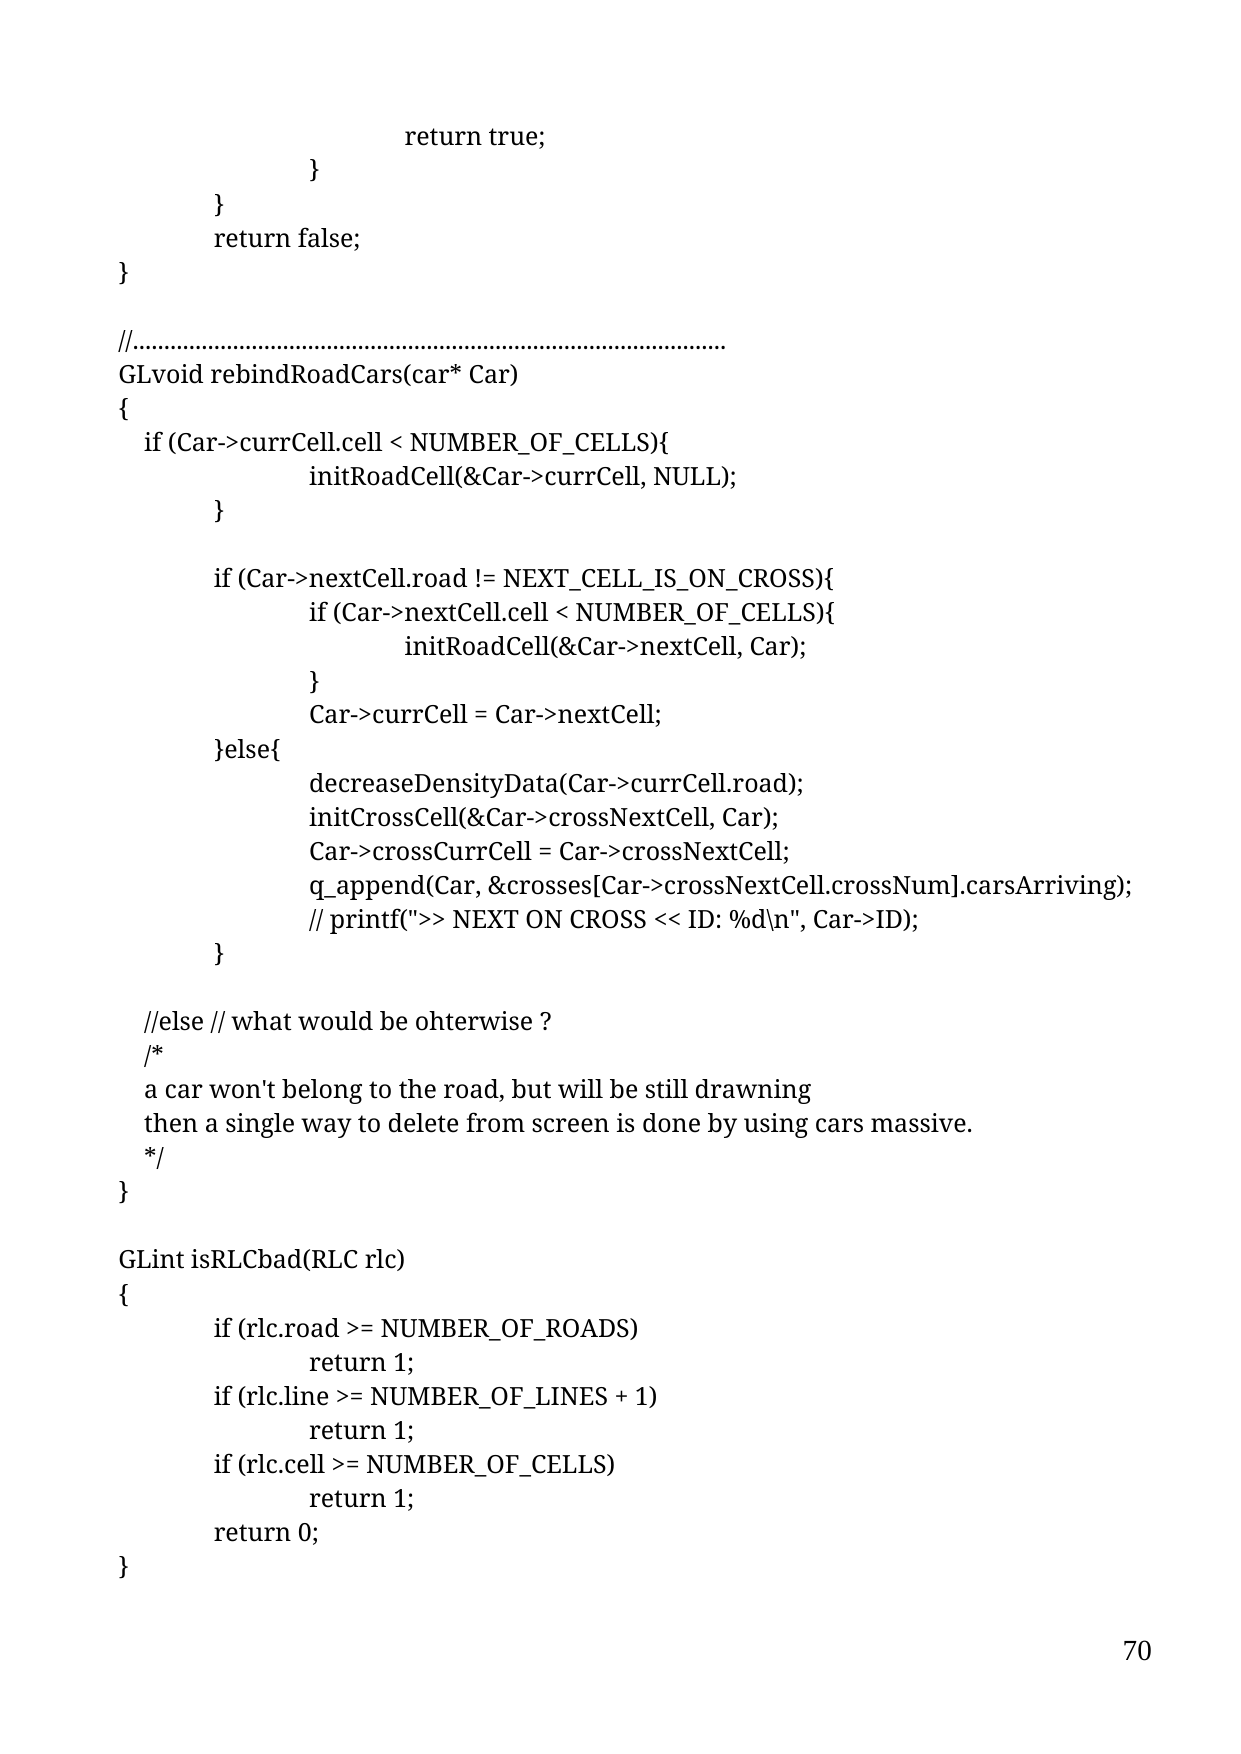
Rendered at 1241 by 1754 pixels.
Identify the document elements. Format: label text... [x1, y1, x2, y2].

text } [118, 663, 1152, 697]
text return false; [118, 220, 1152, 254]
text if (rlc.cell >= NUMBER_OF_CELLS) [118, 1447, 1152, 1481]
text decreaseDensityData(Car->currCell.road); [118, 765, 1152, 799]
text a car won't belong to the road, but will be still drawning [118, 1072, 1152, 1106]
text if (rlc.line >= NUMBER_OF_LINES + 1) [118, 1378, 1152, 1412]
text //else // what would be ohterwise ? [118, 1004, 1152, 1038]
text initCrossCell(&Car->crossNextCell, Car); [118, 799, 1152, 833]
text initRoadCell(&Car->currCell, NULL); [118, 459, 1152, 493]
text // printf(">> NEXT ON CROSS << ID: %d\n", Car->ID); [118, 902, 1152, 936]
text if (Car->currCell.cell < NUMBER_OF_CELLS){ [118, 425, 1152, 459]
text if (rlc.road >= NUMBER_OF_ROADS) [118, 1310, 1152, 1344]
text /* [118, 1038, 1152, 1072]
text initRoadCell(&Car->nextCell, Car); [118, 629, 1152, 663]
text return 0; [118, 1515, 1152, 1549]
text } [118, 152, 1152, 186]
text } [118, 1174, 1152, 1208]
text { [118, 391, 1152, 425]
text return 1; [118, 1344, 1152, 1378]
text return 1; [118, 1412, 1152, 1447]
text return 1; [118, 1481, 1152, 1515]
text { [118, 1276, 1152, 1310]
text }else{ [118, 731, 1152, 765]
text return true; [118, 118, 1152, 152]
text if (Car->nextCell.cell < NUMBER_OF_CELLS){ [118, 595, 1152, 629]
text */ [118, 1140, 1152, 1174]
text then a single way to delete from screen is done by using cars massive. [118, 1106, 1152, 1140]
text } [118, 1549, 1152, 1583]
text if (Car->nextCell.road != NEXT_CELL_IS_ON_CROSS){ [118, 561, 1152, 595]
text //............................................................................................... [118, 322, 1152, 357]
text } [118, 186, 1152, 220]
text } [118, 254, 1152, 288]
text Car->currCell = Car->nextCell; [118, 697, 1152, 731]
text q_append(Car, &crosses[Car->crossNextCell.crossNum].carsArriving); [118, 867, 1152, 902]
text } [118, 936, 1152, 970]
text } [118, 493, 1152, 527]
text GLint isRLCbad(RLC rlc) [118, 1242, 1152, 1276]
text Car->crossCurrCell = Car->crossNextCell; [118, 833, 1152, 867]
text GLvoid rebindRoadCars(car* Car) [118, 357, 1152, 391]
